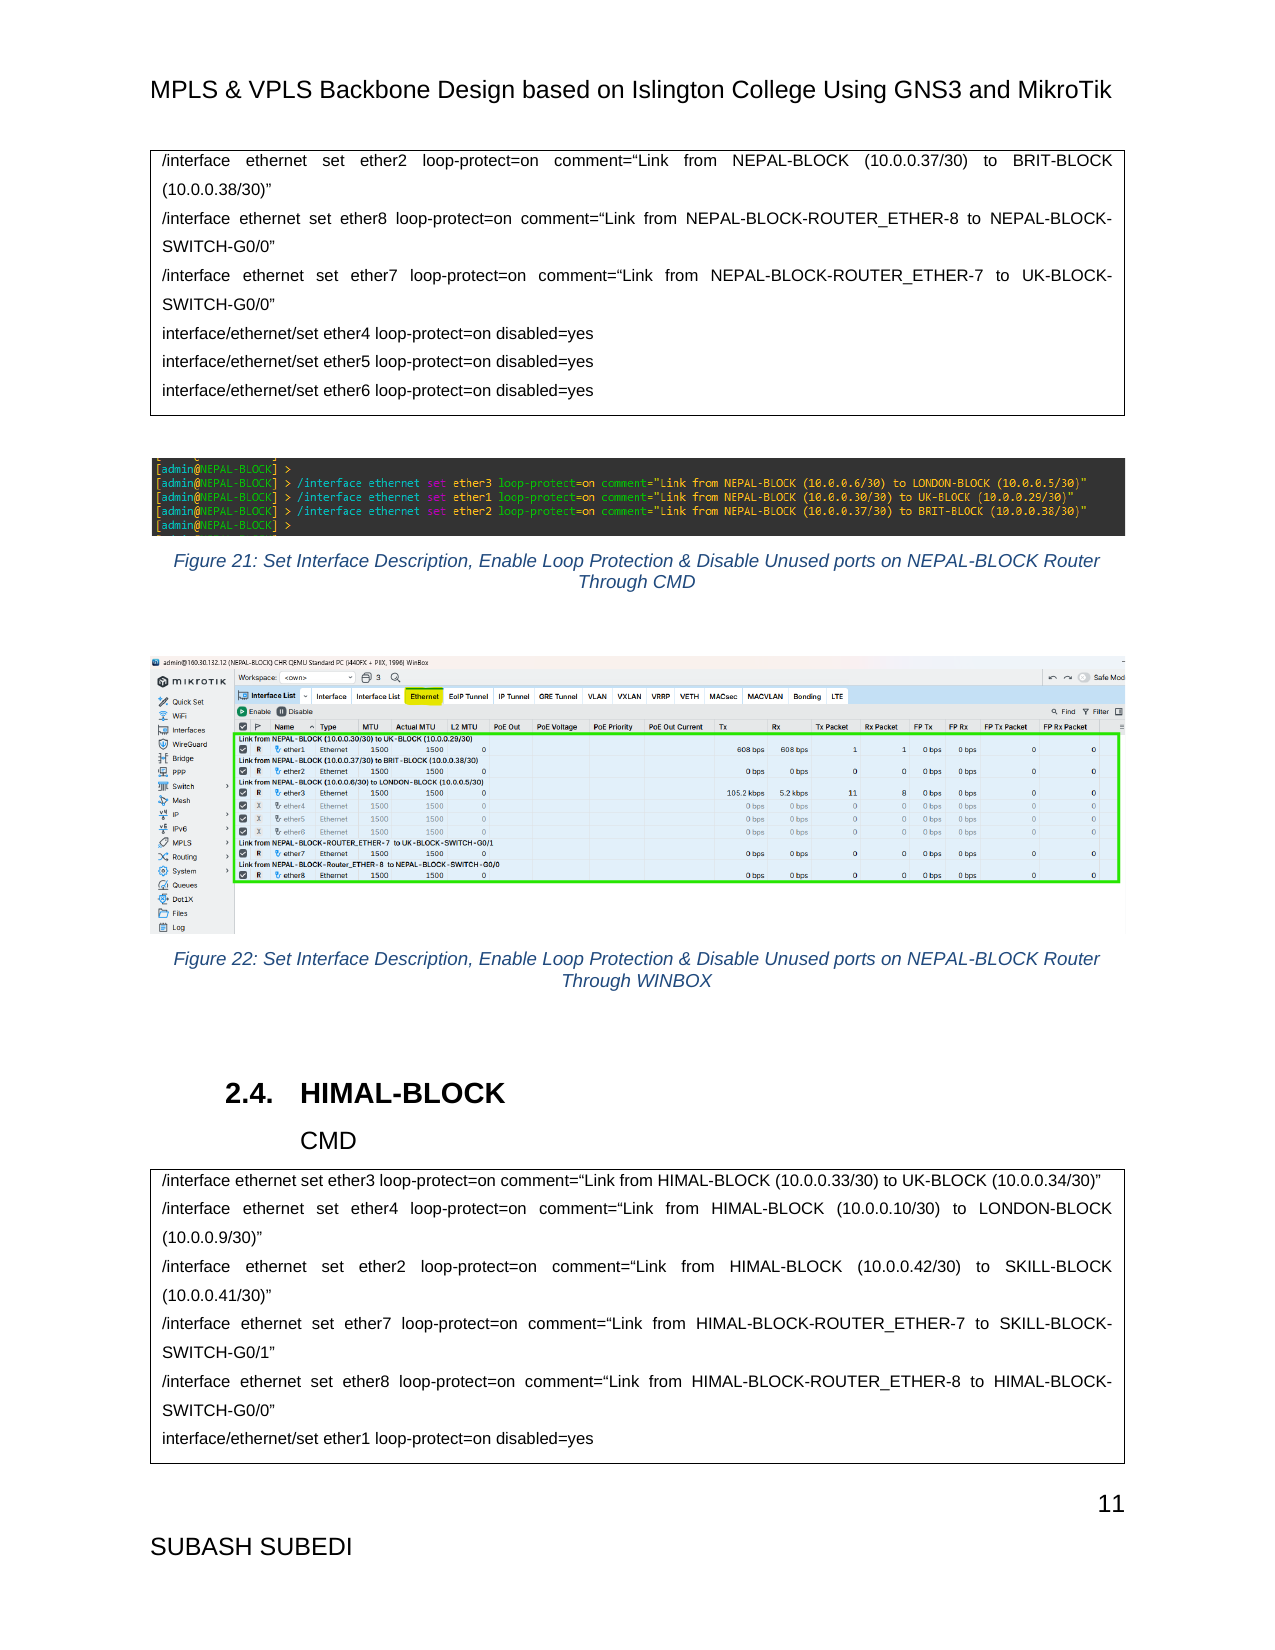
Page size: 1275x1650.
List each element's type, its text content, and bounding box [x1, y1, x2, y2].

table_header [151, 151, 1124, 414]
text Figure 21: Set Interface Description, Enable Loop Protection & Disable Unused ports on NEPAL-BLOCK Router Through CMD [150, 550, 1125, 593]
subtitle HIMAL-BLOCK [225, 1076, 1125, 1109]
text Figure 22: Set Interface Description, Enable Loop Protection & Disable Unused ports on NEPAL-BLOCK Router Through WINBOX [150, 948, 1125, 991]
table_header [151, 1170, 1124, 1462]
text CMD [300, 1126, 1125, 1155]
picture [150, 458, 1125, 536]
picture [150, 656, 1125, 934]
